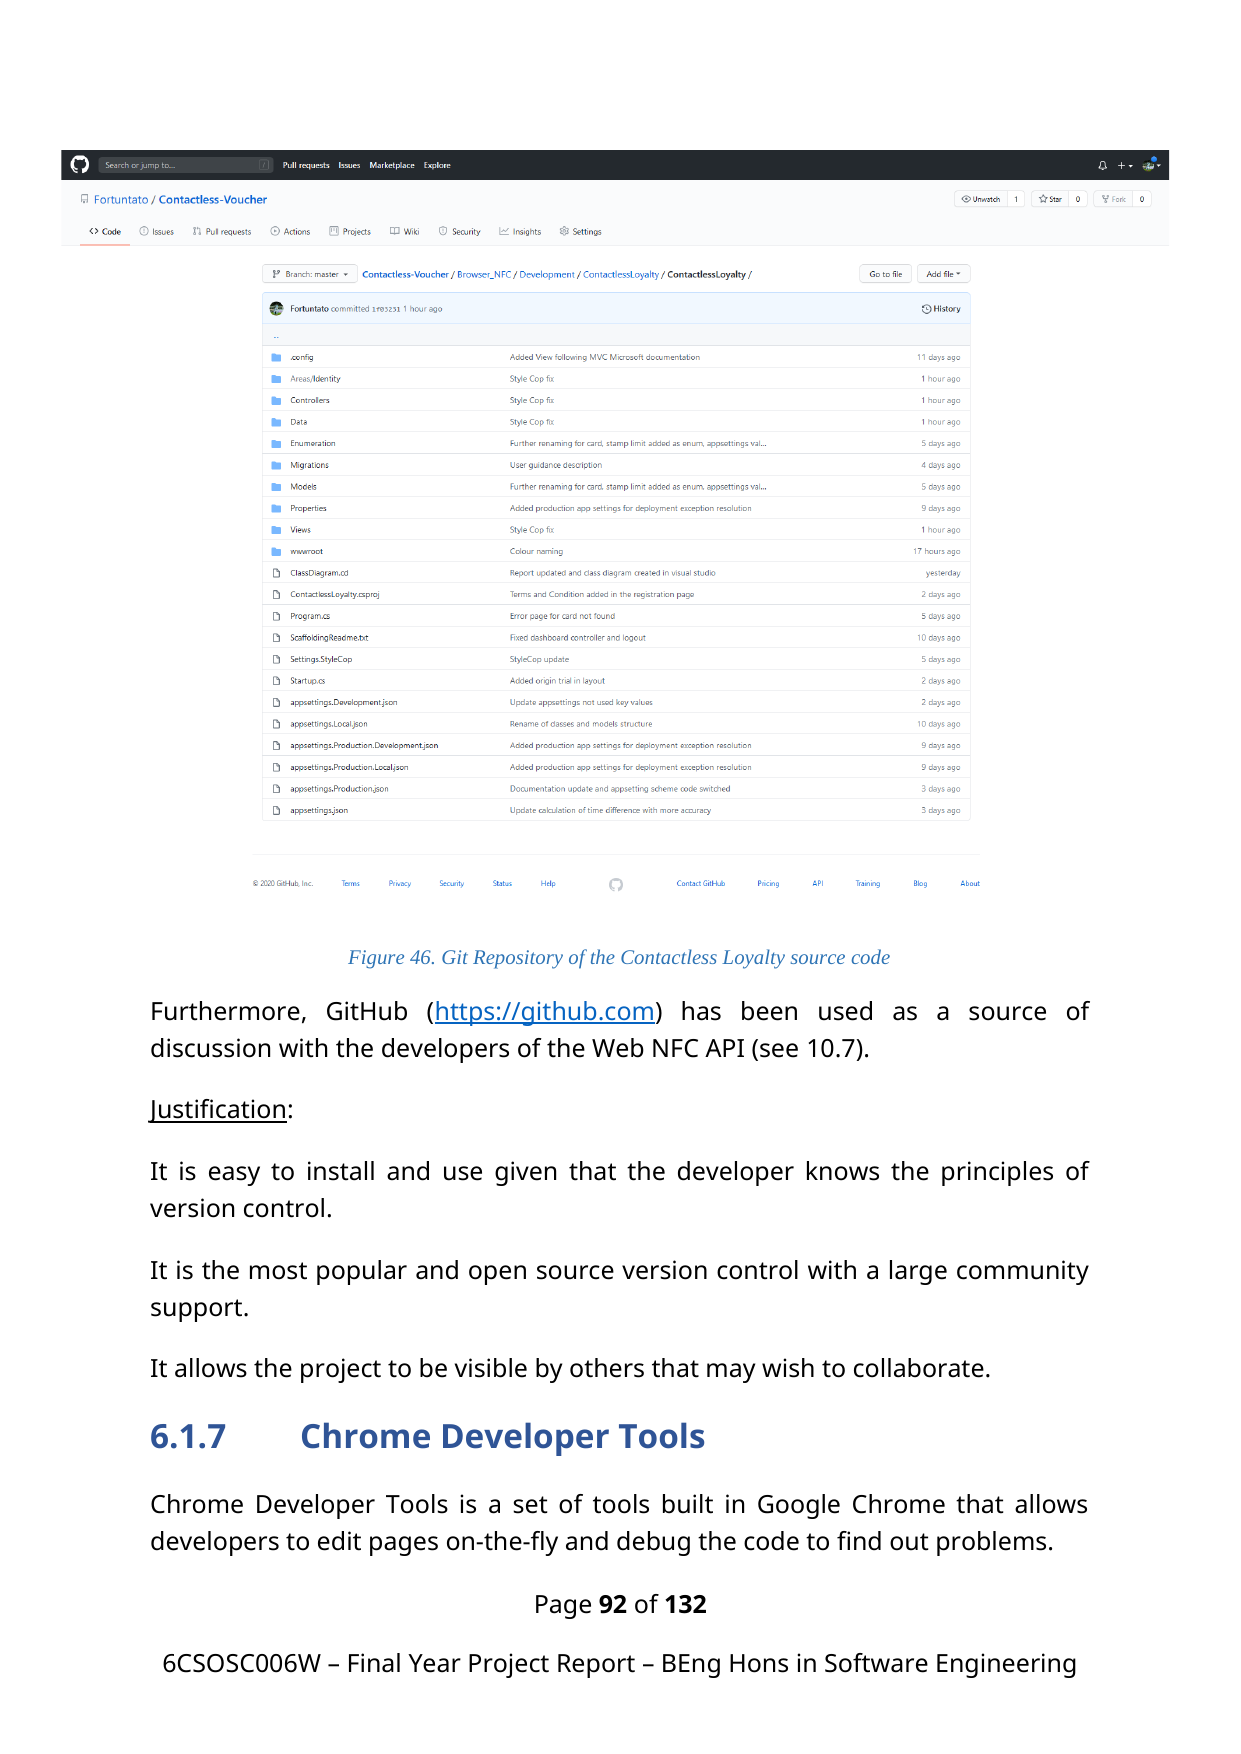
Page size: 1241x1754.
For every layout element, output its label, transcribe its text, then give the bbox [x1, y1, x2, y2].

picture [61, 150, 1170, 920]
text Justification: [150, 1092, 1090, 1126]
text It is easy to install and use given that the developer knows the principles of version control. [150, 1154, 1090, 1225]
text Furthermore, GitHub (https://github.com) has been used as a source of discussion with the developers of the Web NFC API (see 10.7). [150, 994, 1090, 1064]
text Figure . Git Repository of the Contactless Loyalty source code [150, 944, 1090, 969]
subtitle Chrome Developer Tools [150, 1413, 1090, 1458]
text It allows the project to be visible by others that may wish to collaborate. [150, 1351, 1090, 1385]
text It is the most popular and open source version control with a large community support. [150, 1252, 1090, 1323]
text Chrome Developer Tools is a set of tools built in Google Chrome that allows developers to edit pages on-the-fly and debug the code to find out problems. [150, 1487, 1090, 1558]
